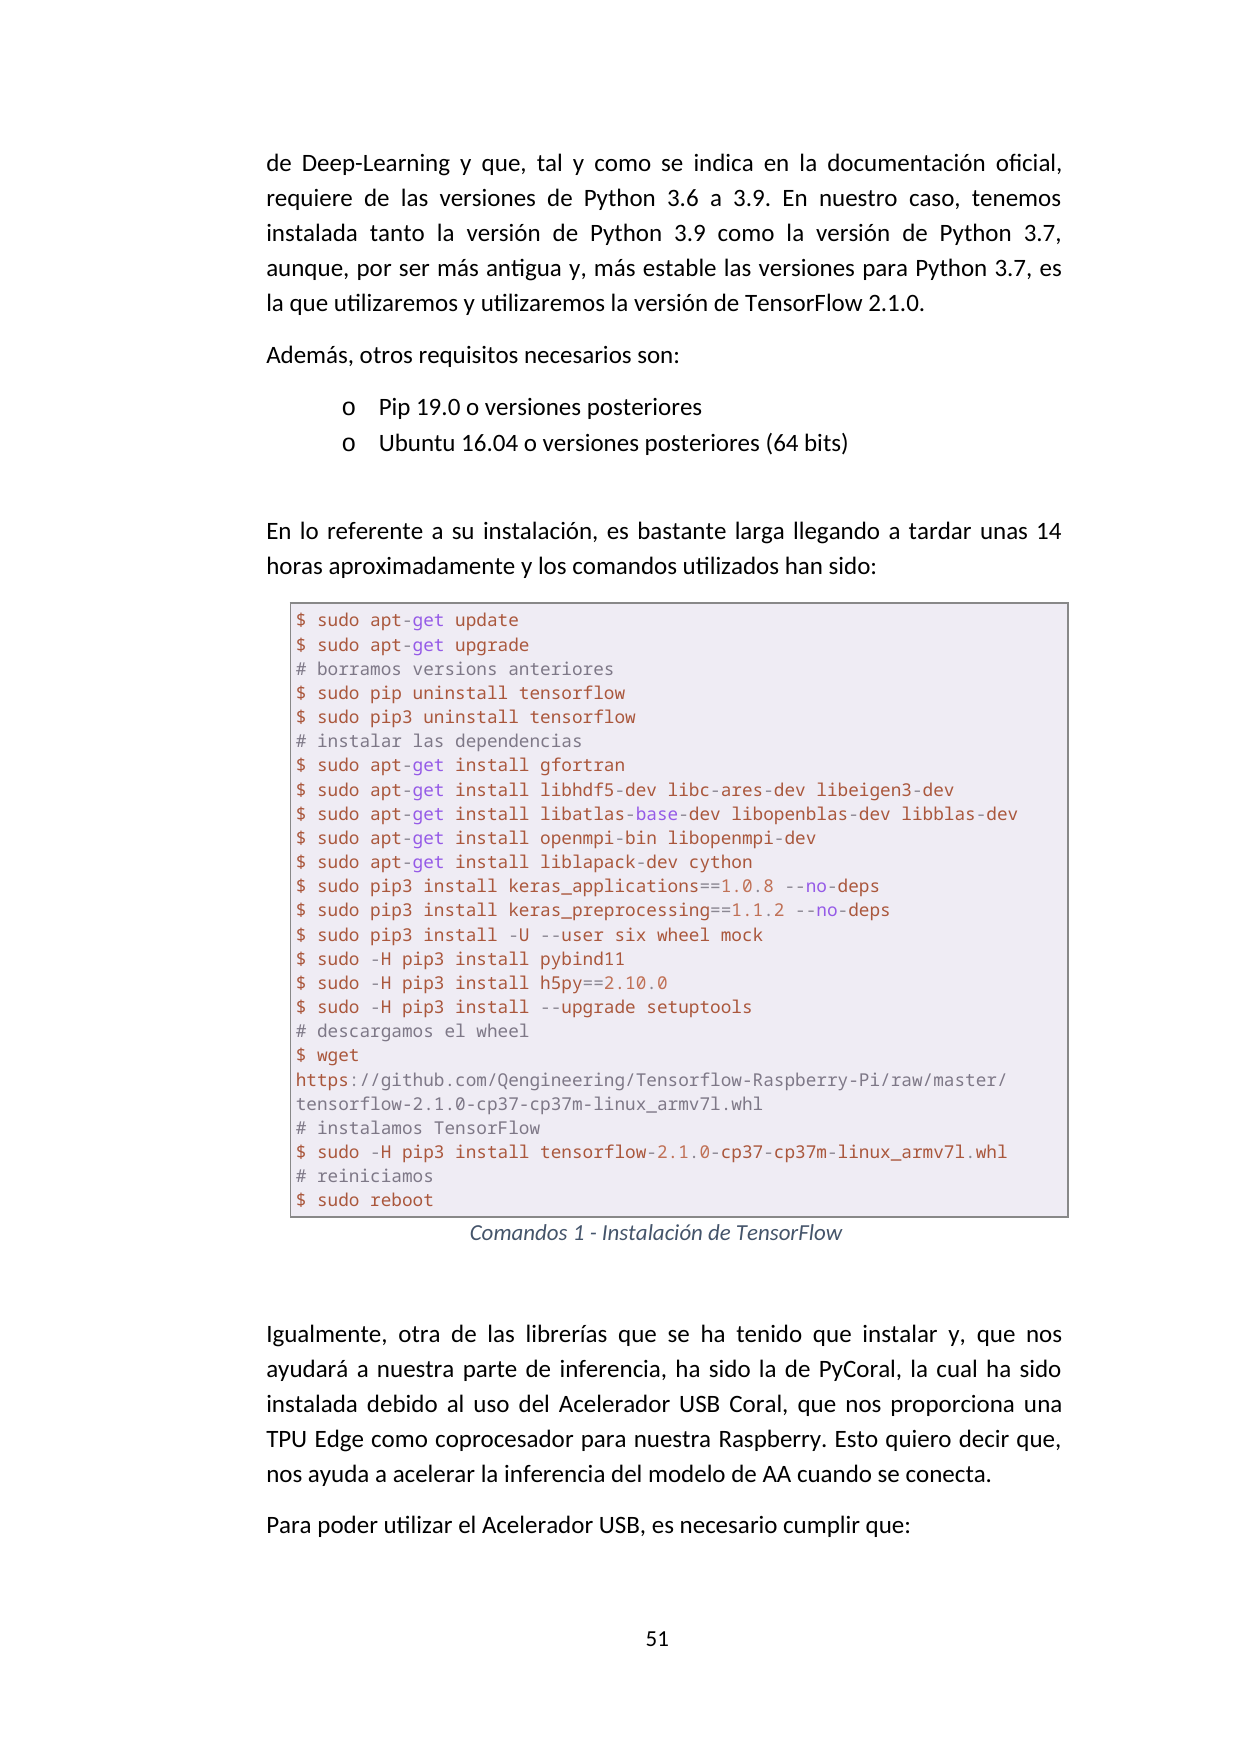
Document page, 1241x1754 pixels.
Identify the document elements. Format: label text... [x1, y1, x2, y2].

text # reiniciamos [291, 1158, 1067, 1182]
text En lo referente a su instalación, es bastante larga llegando a tardar unas 14 horas aproximadamente y los comandos utilizados han sido: [266, 516, 1063, 581]
text $ sudo -H pip3 install pybind11 [291, 941, 1067, 965]
text $ sudo -H pip3 install --upgrade setuptools [291, 989, 1067, 1013]
text $ sudo pip3 install -U --user six wheel mock [291, 916, 1067, 941]
text $ sudo apt-get upgrade [291, 626, 1067, 651]
text Comandos 1 - Instalación de TensorFlow [251, 1218, 1063, 1246]
list Ubuntu 16.04 o versiones posteriores (64 bits) [341, 427, 1063, 459]
text $ sudo pip3 uninstall tensorflow [291, 699, 1067, 723]
text $ sudo -H pip3 install tensorflow-2.1.0-cp37-cp37m-linux_armv7l.whl [291, 1134, 1067, 1158]
text $ sudo pip3 install keras_applications==1.0.8 --no-deps [291, 868, 1067, 892]
text $ sudo pip uninstall tensorflow [291, 675, 1067, 699]
text $ sudo apt-get install gfortran [291, 747, 1067, 771]
text # instalamos TensorFlow [291, 1110, 1067, 1134]
text $ sudo -H pip3 install h5py==2.10.0 [291, 965, 1067, 989]
text Para poder utilizar el Acelerador USB, es necesario cumplir que: [266, 1510, 1063, 1540]
text # instalar las dependencias [291, 723, 1067, 747]
text $ sudo apt-get install openmpi-bin libopenmpi-dev [291, 820, 1067, 844]
text # descargamos el wheel [291, 1013, 1067, 1037]
text $ sudo pip3 install keras_preprocessing==1.1.2 --no-deps [291, 892, 1067, 916]
text # borramos versions anteriores [291, 651, 1067, 675]
text $ sudo reboot [291, 1182, 1067, 1216]
text $ sudo apt-get update [291, 604, 1067, 626]
text Además, otros requisitos necesarios son: [266, 339, 1063, 370]
text $ sudo apt-get install libhdf5-dev libc-ares-dev libeigen3-dev [291, 771, 1067, 796]
list Pip 19.0 o versiones posteriores [341, 391, 1063, 423]
text $ wget https://github.com/Qengineering/Tensorflow-Raspberry-Pi/raw/master/tensorflow-2.1.0-cp37-cp37m-linux_armv7l.whl [291, 1037, 1067, 1110]
text $ sudo apt-get install liblapack-dev cython [291, 844, 1067, 868]
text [266, 148, 1063, 318]
text Igualmente, otra de las librerías que se ha tenido que instalar y, que nos ayudará a nuestra parte de inferencia, ha sido la de PyCoral, la cual ha sido instalada debido al uso del Acelerador USB Coral, que nos proporciona una TPU Edge como coprocesador para nuestra Raspberry. Esto quiero decir que, nos ayuda a acelerar la inferencia del modelo de AA cuando se conecta. [266, 1318, 1063, 1488]
text $ sudo apt-get install libatlas-base-dev libopenblas-dev libblas-dev [291, 796, 1067, 820]
